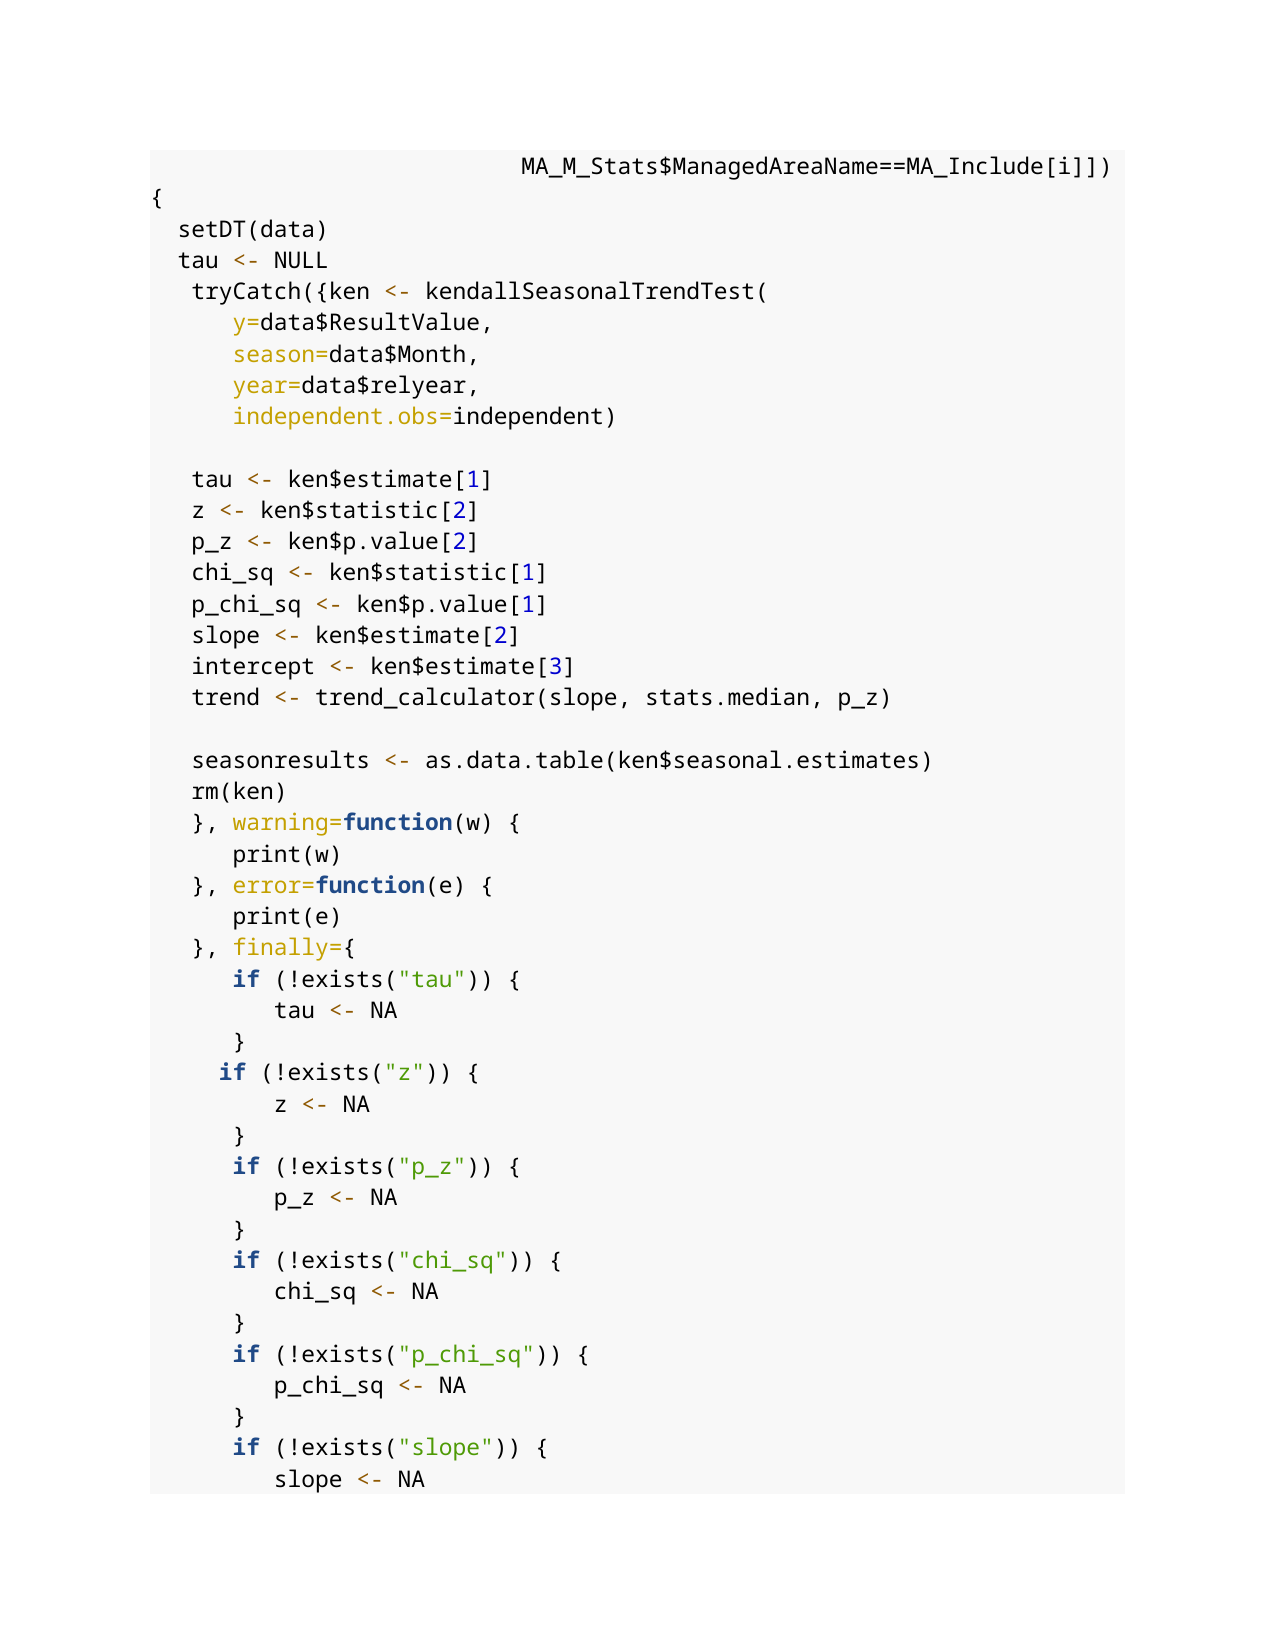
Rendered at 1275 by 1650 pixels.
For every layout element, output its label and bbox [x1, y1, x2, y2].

text [150, 150, 1125, 1494]
